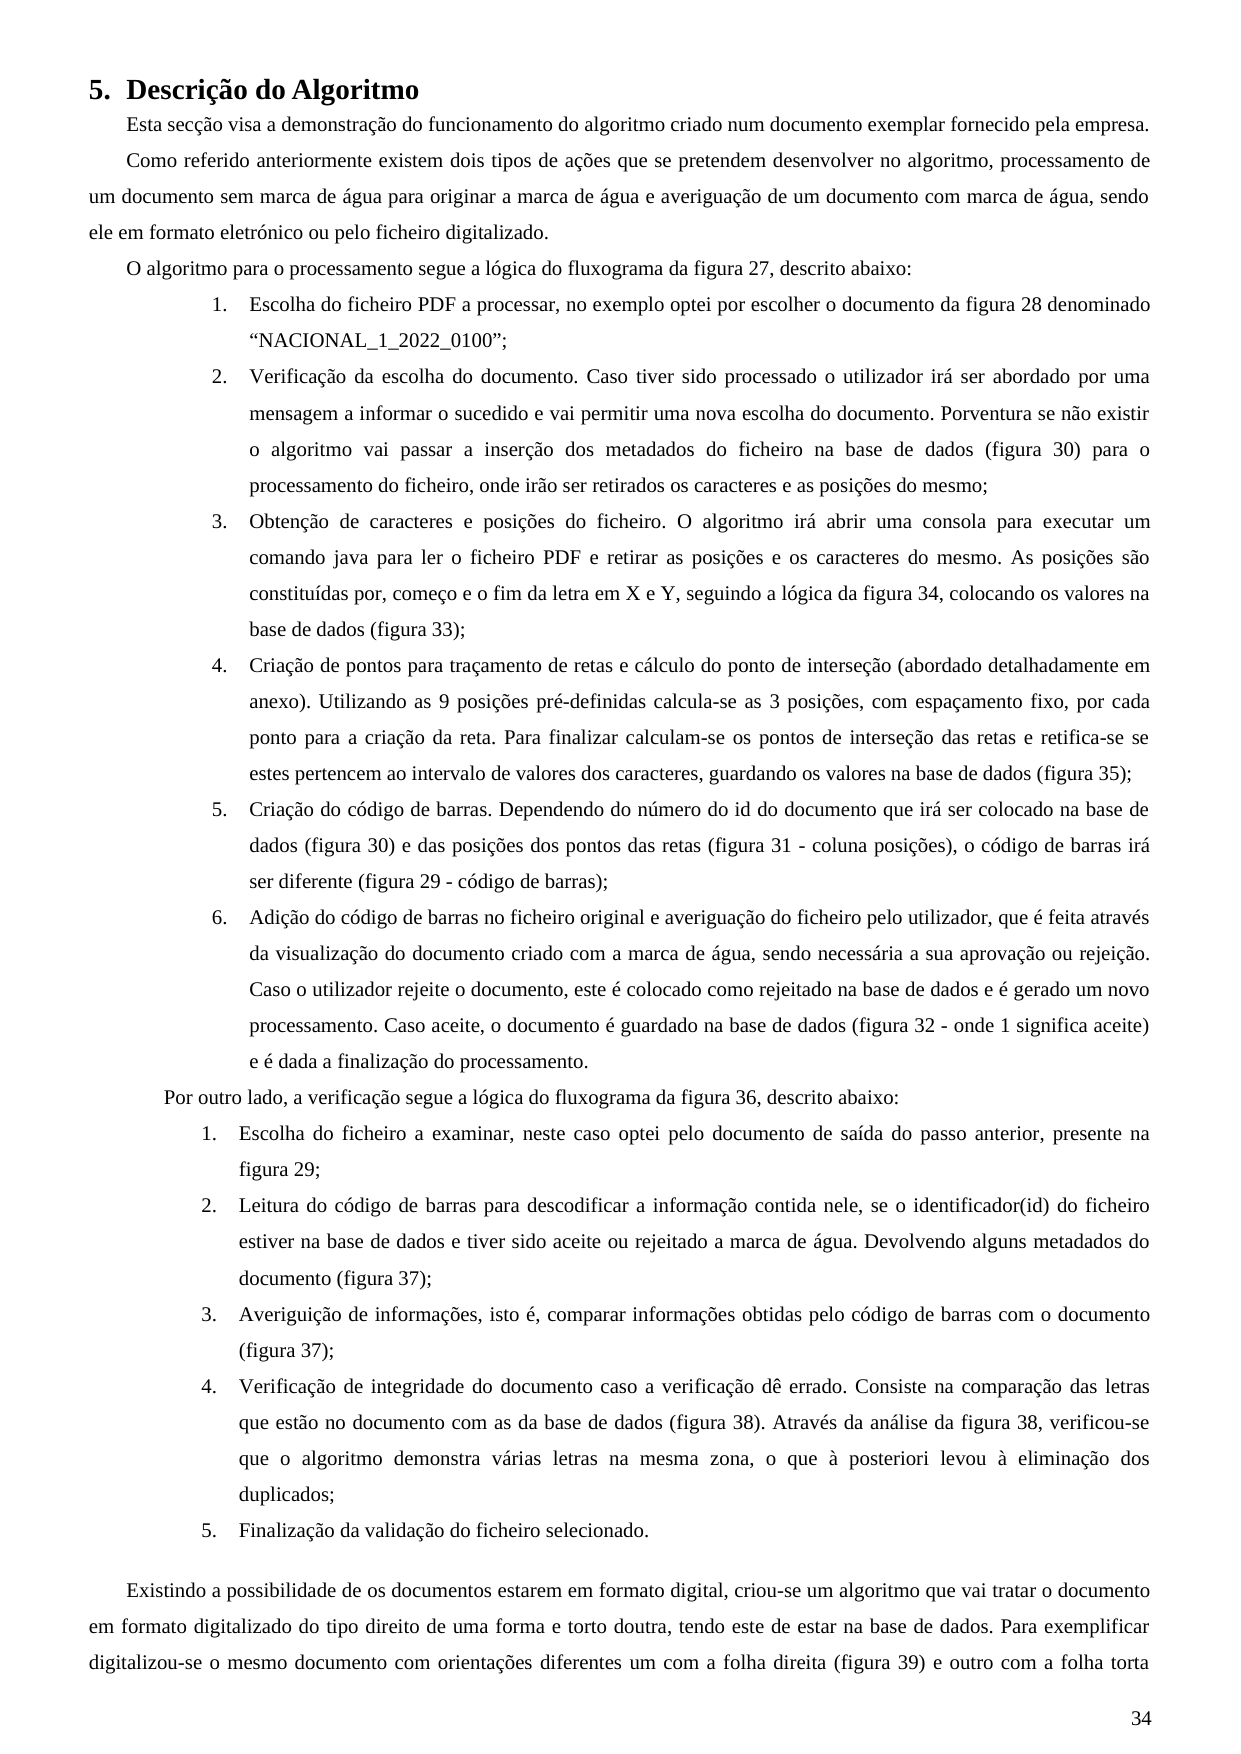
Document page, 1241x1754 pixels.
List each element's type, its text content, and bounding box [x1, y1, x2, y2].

list Averiguição de informações, isto é, comparar informações obtidas pelo código de barras com o documento (figura 37); [201, 1301, 1152, 1362]
subtitle Descrição do Algoritmo [89, 72, 1152, 106]
list Criação do código de barras. Dependendo do número do id do documento que irá ser colocado na base de dados (figura 30) e das posições dos pontos das retas (figura 31 - coluna posições), o código de barras irá ser diferente (figura 29 - código de barras); [212, 797, 1152, 893]
list Escolha do ficheiro PDF a processar, no exemplo optei por escolher o documento da figura 28 denominado “NACIONAL_1_2022_0100”; [212, 292, 1152, 352]
list Finalização da validação do ficheiro selecionado. [201, 1518, 1152, 1542]
list Verificação de integridade do documento caso a verificação dê errado. Consiste na comparação das letras que estão no documento com as da base de dados (figura 38). Através da análise da figura 38, verificou-se que o algoritmo demonstra várias letras na mesma zona, o que à posteriori levou à eliminação dos duplicados; [201, 1373, 1152, 1506]
list Criação de pontos para traçamento de retas e cálculo do ponto de interseção (abordado detalhadamente em anexo). Utilizando as 9 posições pré-definidas calcula-se as 3 posições, com espaçamento fixo, por cada ponto para a criação da reta. Para finalizar calculam-se os pontos de interseção das retas e retifica-se se estes pertencem ao intervalo de valores dos caracteres, guardando os valores na base de dados (figura 35); [212, 653, 1152, 785]
list Obtenção de caracteres e posições do ficheiro. O algoritmo irá abrir uma consola para executar um comando java para ler o ficheiro PDF e retirar as posições e os caracteres do mesmo. As posições são constituídas por, começo e o fim da letra em X e Y, seguindo a lógica da figura 34, colocando os valores na base de dados (figura 33); [212, 508, 1152, 641]
list Leitura do código de barras para descodificar a informação contida nele, se o identificador(id) do ficheiro estiver na base de dados e tiver sido aceite ou rejeitado a marca de água. Devolvendo alguns metadados do documento (figura 37); [201, 1193, 1152, 1289]
list Adição do código de barras no ficheiro original e averiguação do ficheiro pelo utilizador, que é feita através da visualização do documento criado com a marca de água, sendo necessária a sua aprovação ou rejeição. Caso o utilizador rejeite o documento, este é colocado como rejeitado na base de dados e é gerado um novo processamento. Caso aceite, o documento é guardado na base de dados (figura 32 - onde 1 significa aceite) e é dada a finalização do processamento. [212, 905, 1152, 1073]
text O algoritmo para o processamento segue a lógica do fluxograma da figura 27, descrito abaixo: [89, 256, 1152, 280]
text Esta secção visa a demonstração do funcionamento do algoritmo criado num documento exemplar fornecido pela empresa. [89, 112, 1152, 136]
list Verificação da escolha do documento. Caso tiver sido processado o utilizador irá ser abordado por uma mensagem a informar o sucedido e vai permitir uma nova escolha do documento. Porventura se não existir o algoritmo vai passar a inserção dos metadados do ficheiro na base de dados (figura 30) para o processamento do ficheiro, onde irão ser retirados os caracteres e as posições do mesmo; [212, 364, 1152, 497]
text Por outro lado, a verificação segue a lógica do fluxograma da figura 36, descrito abaixo: [89, 1085, 1152, 1109]
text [89, 1578, 1152, 1674]
text Como referido anteriormente existem dois tipos de ações que se pretendem desenvolver no algoritmo, processamento de um documento sem marca de água para originar a marca de água e averiguação de um documento com marca de água, sendo ele em formato eletrónico ou pelo ficheiro digitalizado. [89, 148, 1152, 244]
list Escolha do ficheiro a examinar, neste caso optei pelo documento de saída do passo anterior, presente na figura 29; [201, 1121, 1152, 1181]
